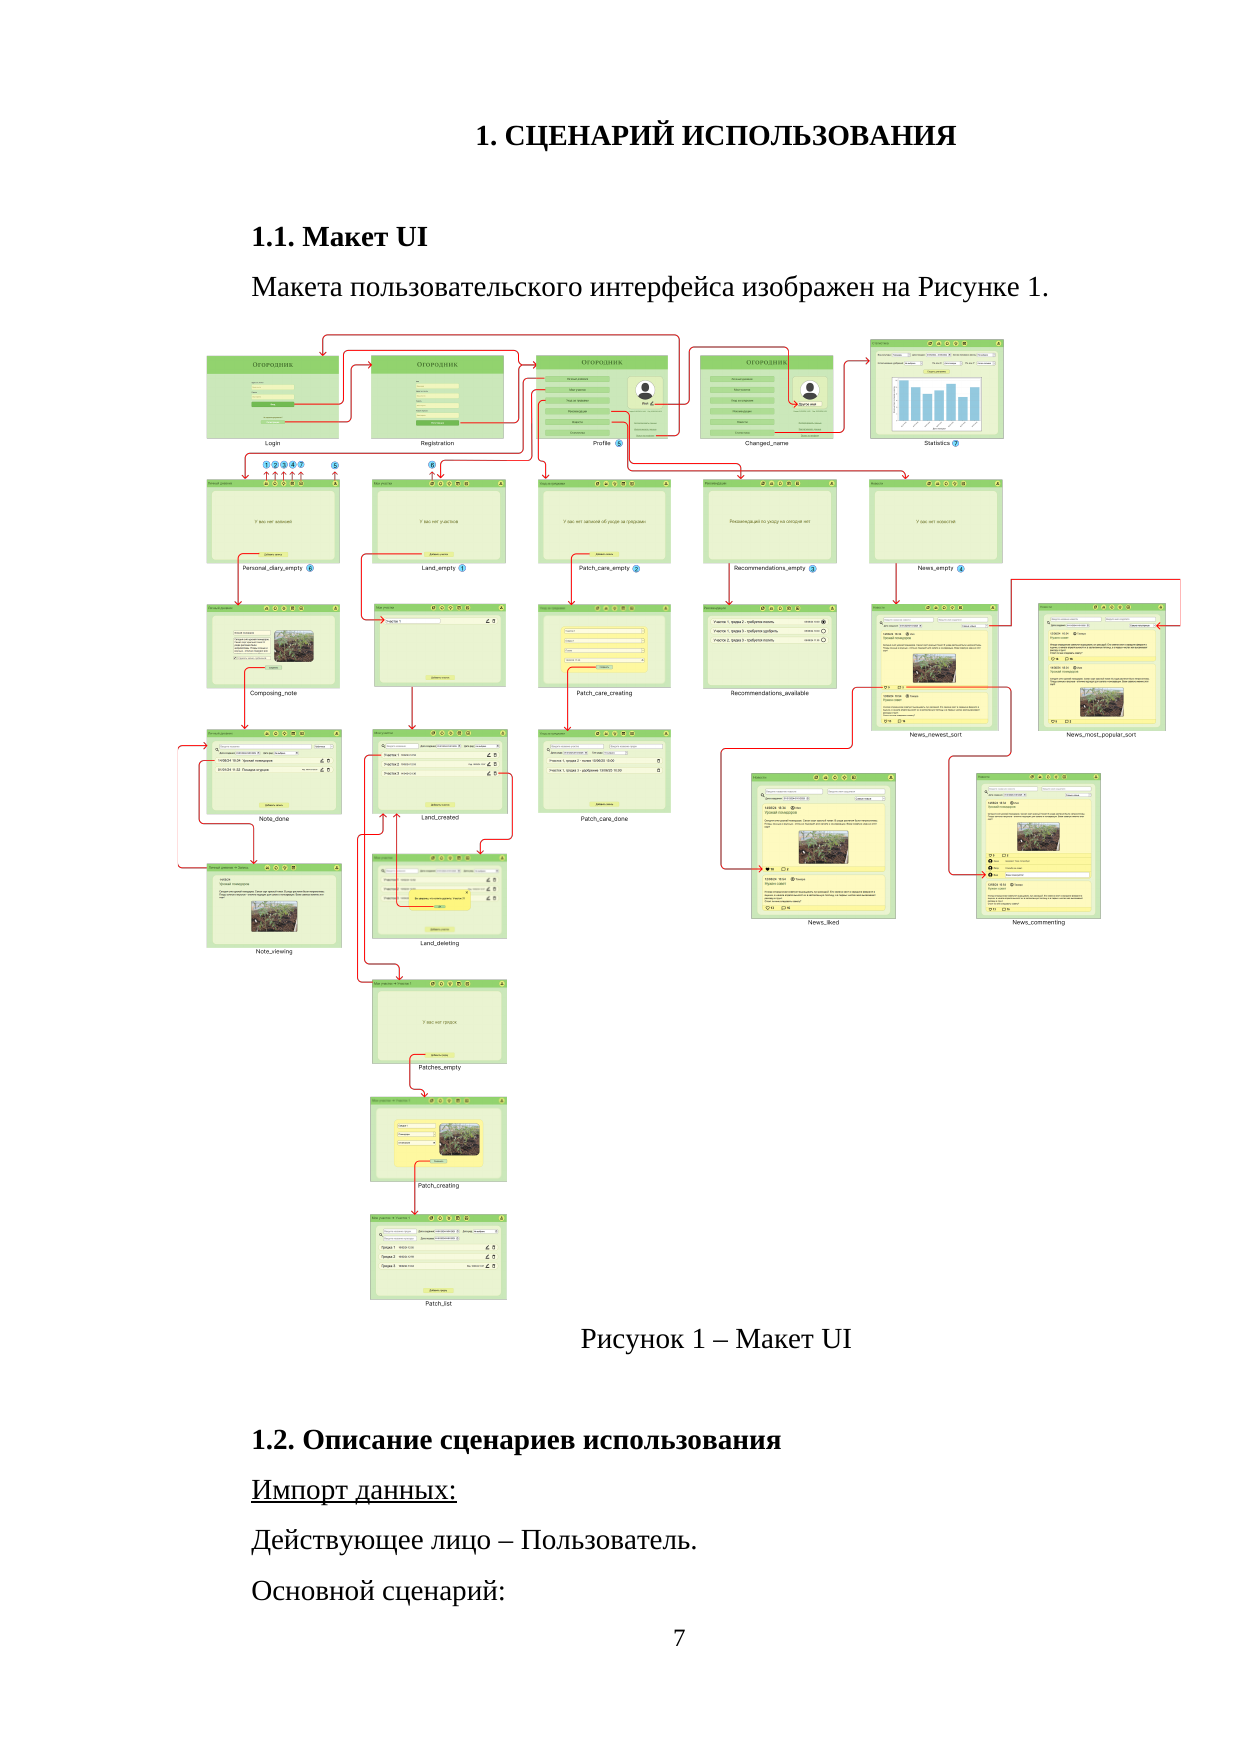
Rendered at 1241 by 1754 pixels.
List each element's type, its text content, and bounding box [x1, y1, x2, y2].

text Основной сценарий: [177, 1573, 1181, 1606]
text 1. Сценарий использования [177, 118, 1181, 152]
text Действующее лицо – Пользователь. [222, 1522, 1181, 1556]
text Импорт данных: [177, 1472, 1181, 1506]
text Макета пользовательского интерфейса изображен на Рисунке 1. [177, 269, 1181, 303]
text Рисунок 1 – Макет UI [177, 1321, 1181, 1355]
picture [177, 319, 1181, 1307]
text 1.2. Описание сценариев использования [177, 1422, 1181, 1455]
text 1.1. Макет UI [177, 219, 1181, 252]
